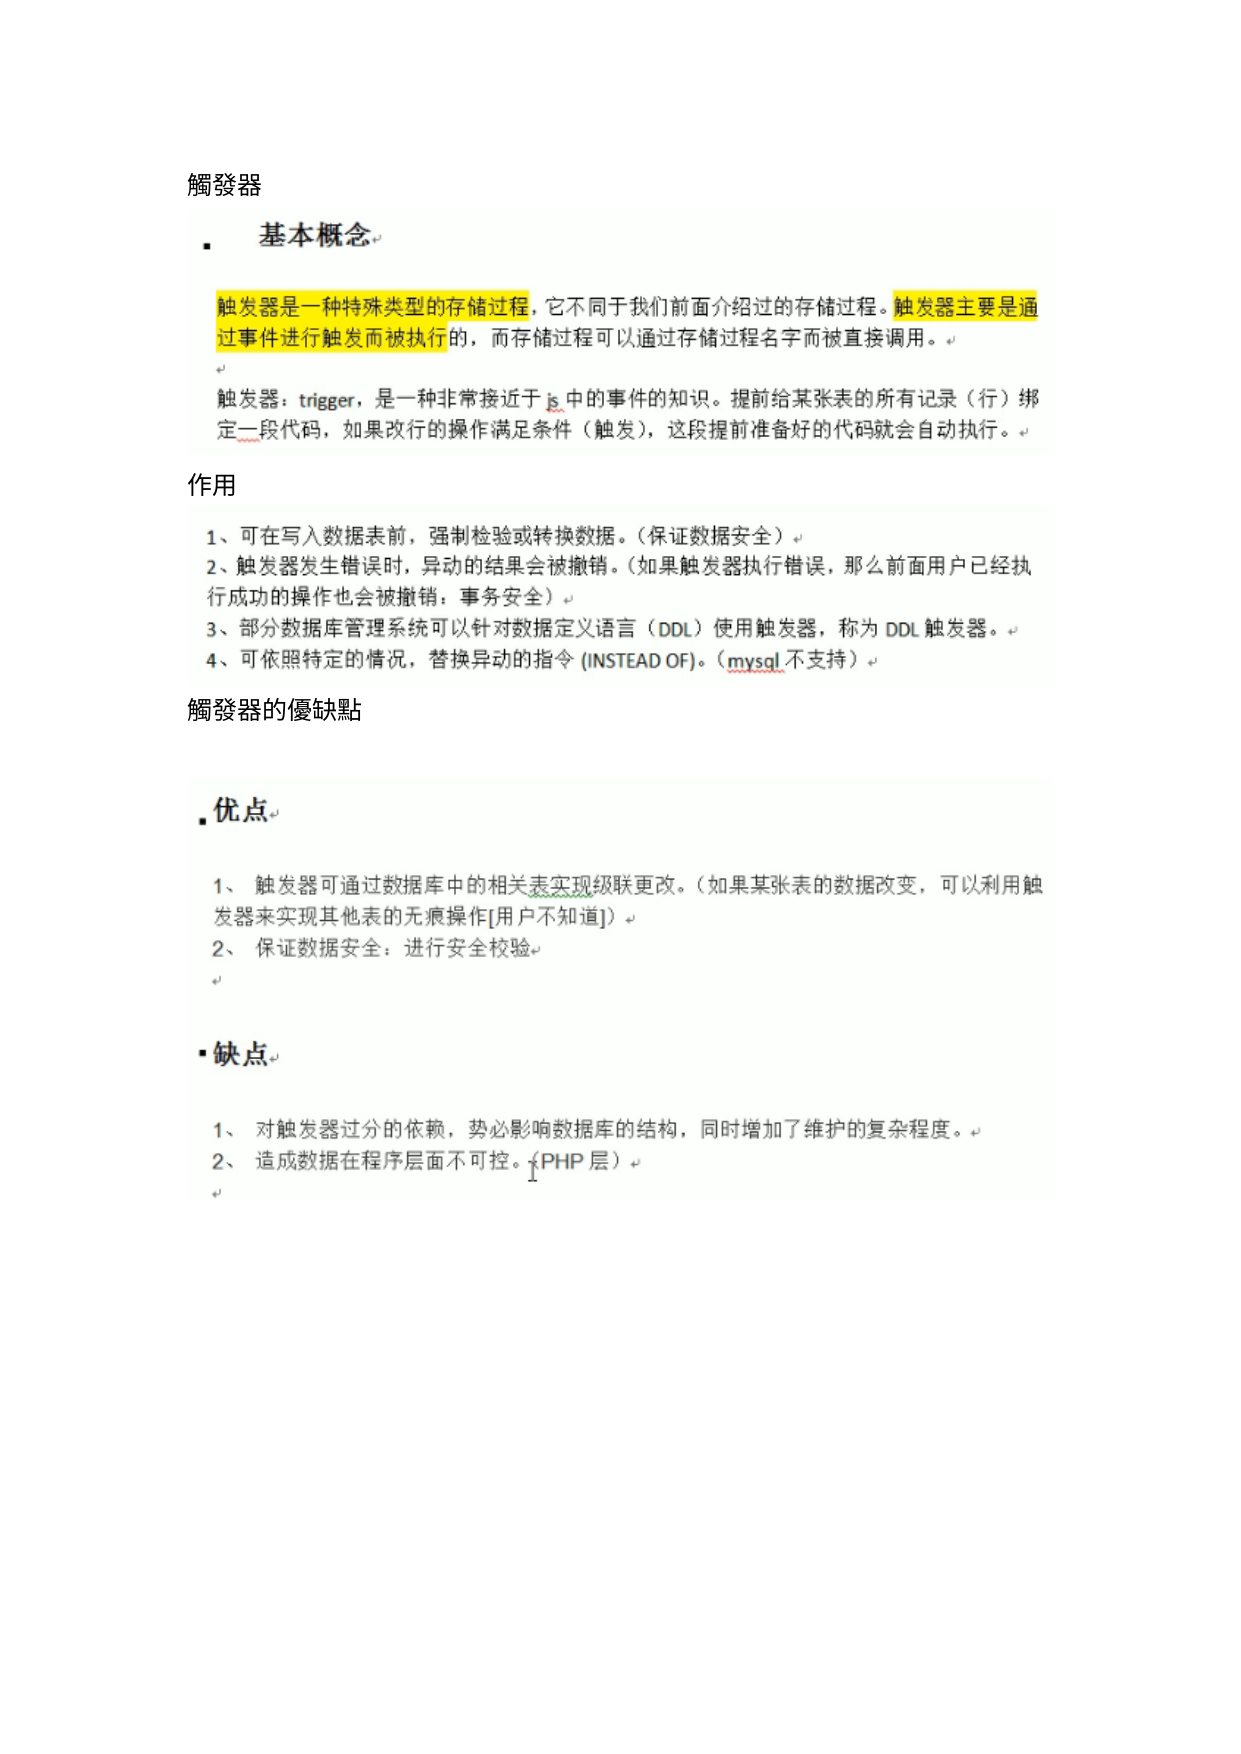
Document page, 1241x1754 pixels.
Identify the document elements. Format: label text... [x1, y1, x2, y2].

text 觸發器的優缺點 [187, 689, 1053, 727]
picture [187, 505, 1053, 686]
picture [187, 210, 1053, 456]
text 觸發器 [187, 164, 1053, 202]
text 作用 [187, 464, 1053, 502]
picture [187, 778, 1053, 1201]
